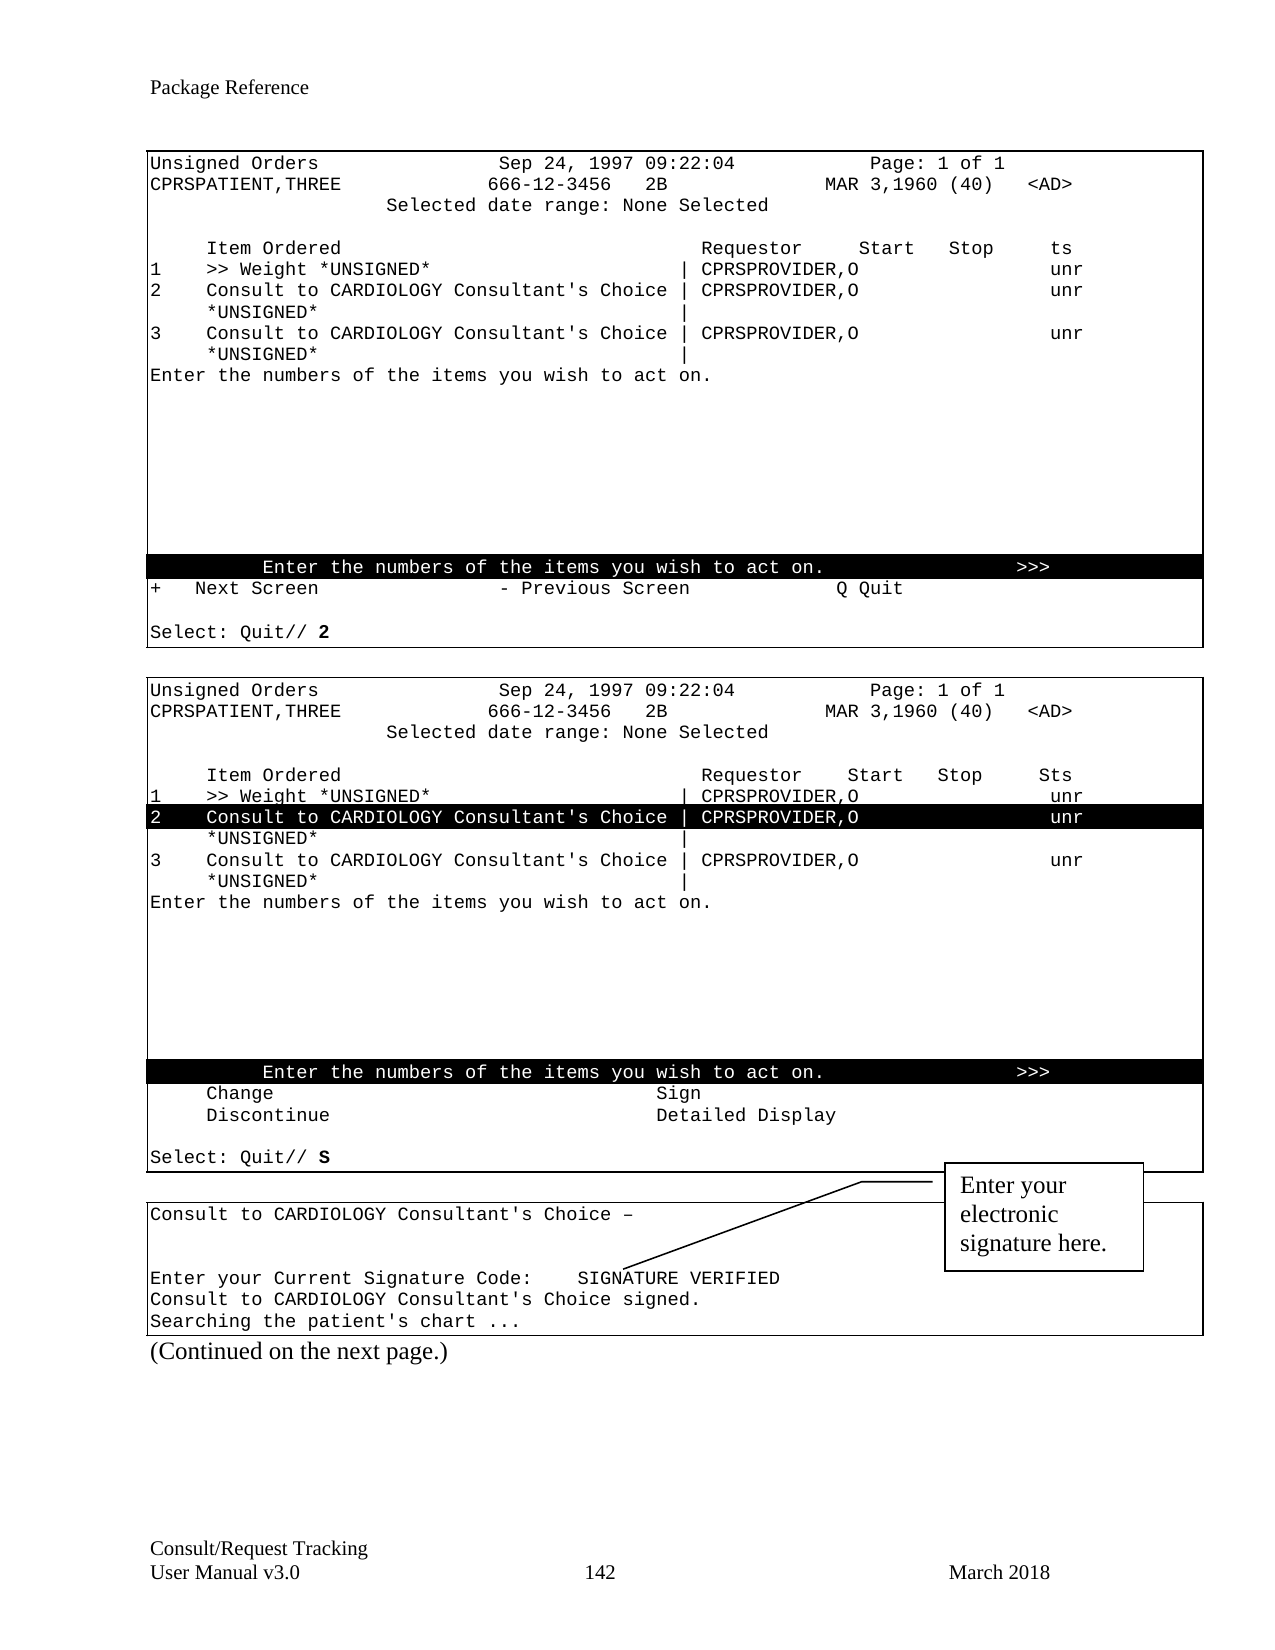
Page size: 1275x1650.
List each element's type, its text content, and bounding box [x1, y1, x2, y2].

text *UNSIGNED* | [148, 341, 1202, 362]
text 2 Consult to CARDIOLOGY Consultant's Choice | CPRSPROVIDER,O unr [148, 804, 1202, 826]
text Select: Quit// S [148, 1144, 1202, 1171]
text *UNSIGNED* | [148, 299, 1202, 320]
text Consult to CARDIOLOGY Consultant's Choice – [148, 1203, 798, 1226]
text *UNSIGNED* | [148, 868, 1202, 889]
text Unsigned Orders Sep 24, 1997 09:22:04 Page: 1 of 1 [148, 152, 1202, 171]
text 3 Consult to CARDIOLOGY Consultant's Choice | CPRSPROVIDER,O unr [148, 847, 1202, 868]
text Enter the numbers of the items you wish to act on. >>> [148, 554, 1202, 575]
text Change Sign [148, 1081, 1202, 1102]
text 2 Consult to CARDIOLOGY Consultant's Choice | CPRSPROVIDER,O unr [148, 277, 1202, 299]
text Item Ordered Requestor Start Stop Sts [148, 762, 1202, 783]
text 1 >> Weight *UNSIGNED* | CPRSPROVIDER,O unr [148, 783, 1202, 804]
text Enter the numbers of the items you wish to act on. [148, 362, 1202, 387]
text CPRSPATIENT,THREE 666-12-3456 2B MAR 3,1960 (40) <AD> [148, 171, 1202, 192]
text Consult to CARDIOLOGY Consultant's Choice signed. [148, 1287, 1202, 1308]
text *UNSIGNED* | [148, 826, 1202, 847]
text Selected date range: None Selected [148, 192, 1202, 217]
text Consult to CARDIOLOGY Consultant's Choice – [746, 1203, 944, 1226]
text Select: Quit// 2 [148, 617, 1202, 647]
text Enter the numbers of the items you wish to act on. >>> [148, 1059, 1202, 1081]
text CPRSPATIENT,THREE 666-12-3456 2B MAR 3,1960 (40) <AD> [148, 698, 1202, 719]
text Searching the patient's chart ... [148, 1308, 1202, 1335]
text 1 >> Weight *UNSIGNED* | CPRSPROVIDER,O unr [148, 256, 1202, 277]
text Unsigned Orders Sep 24, 1997 09:22:04 Page: 1 of 1 [148, 678, 1202, 698]
text 3 Consult to CARDIOLOGY Consultant's Choice | CPRSPROVIDER,O unr [148, 320, 1202, 341]
text (Continued on the next page.) [150, 1336, 1125, 1365]
text Selected date range: None Selected [148, 719, 1202, 744]
text Discontinue Detailed Display [148, 1102, 1202, 1127]
text Item Ordered Requestor Start Stop ts [148, 235, 1202, 256]
text Enter the numbers of the items you wish to act on. [148, 889, 1202, 914]
text + Next Screen - Previous Screen Q Quit [148, 575, 1202, 600]
text Enter your Current Signature Code: SIGNATURE VERIFIED [148, 1265, 1202, 1287]
